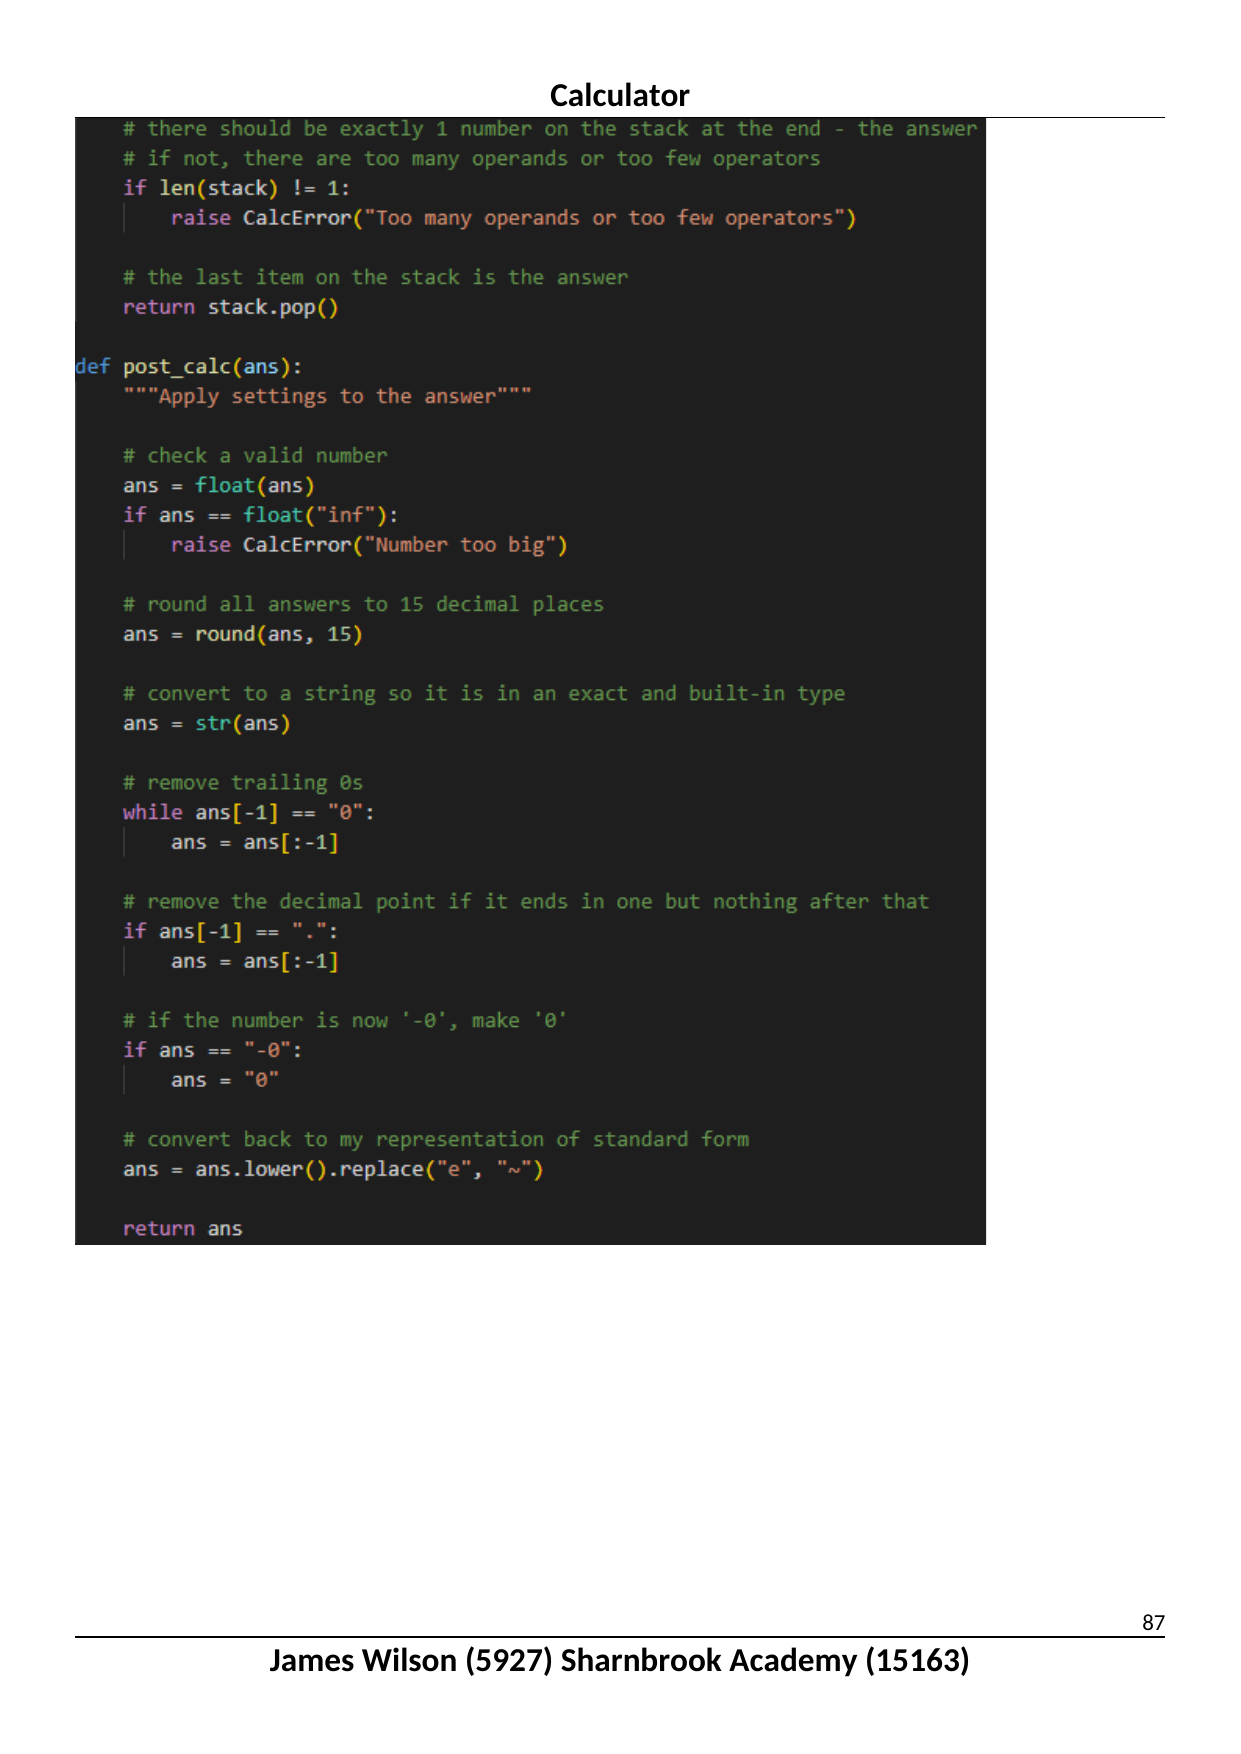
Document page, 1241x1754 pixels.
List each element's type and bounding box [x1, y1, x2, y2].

picture [75, 118, 987, 1245]
